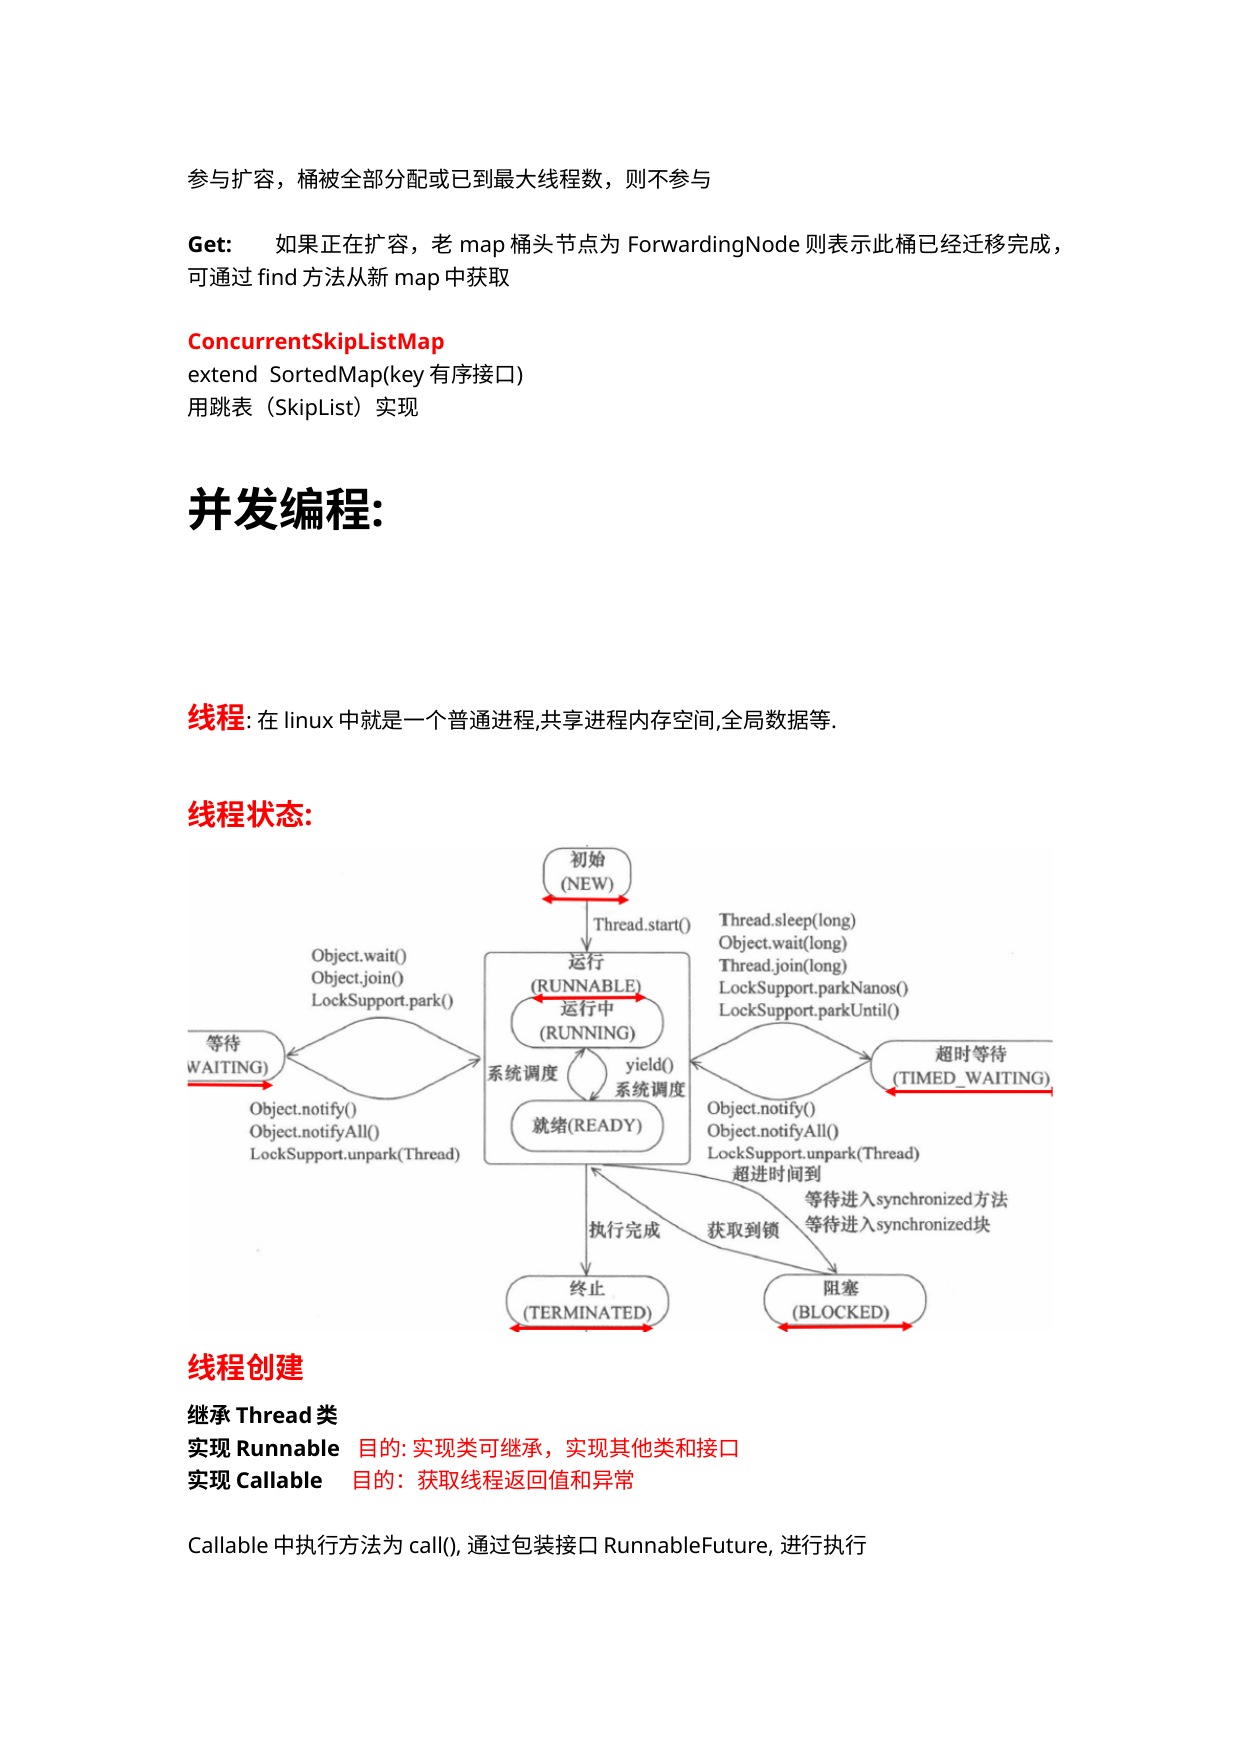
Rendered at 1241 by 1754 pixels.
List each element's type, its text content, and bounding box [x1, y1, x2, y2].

text 实现Runnable 目的: 实现类可继承，实现其他类和接口 [187, 1431, 1053, 1463]
text Callable中执行方法为call(), 通过包装接口RunnableFuture, 进行执行 [187, 1528, 1053, 1561]
text 用跳表（SkipList）实现 [187, 389, 1053, 422]
text 线程状态: [187, 781, 1053, 845]
text 继承Thread类 [187, 1398, 1053, 1431]
picture [187, 845, 1053, 1332]
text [187, 162, 1053, 194]
text Get: 如果正在扩容，老map桶头节点为ForwardingNode则表示此桶已经迁移完成，可通过find方法从新map中获取 [187, 227, 1053, 292]
text 实现Callable 目的：获取线程返回值和异常 [187, 1463, 1053, 1496]
text ConcurrentSkipListMap [187, 324, 1053, 357]
subtitle 并发编程: [187, 457, 1053, 555]
text extend SortedMap(key有序接口) [187, 357, 1053, 389]
text 线程: 在linux中就是一个普通进程,共享进程内存空间,全局数据等. [187, 683, 1053, 748]
text 线程创建 [187, 1333, 1053, 1398]
